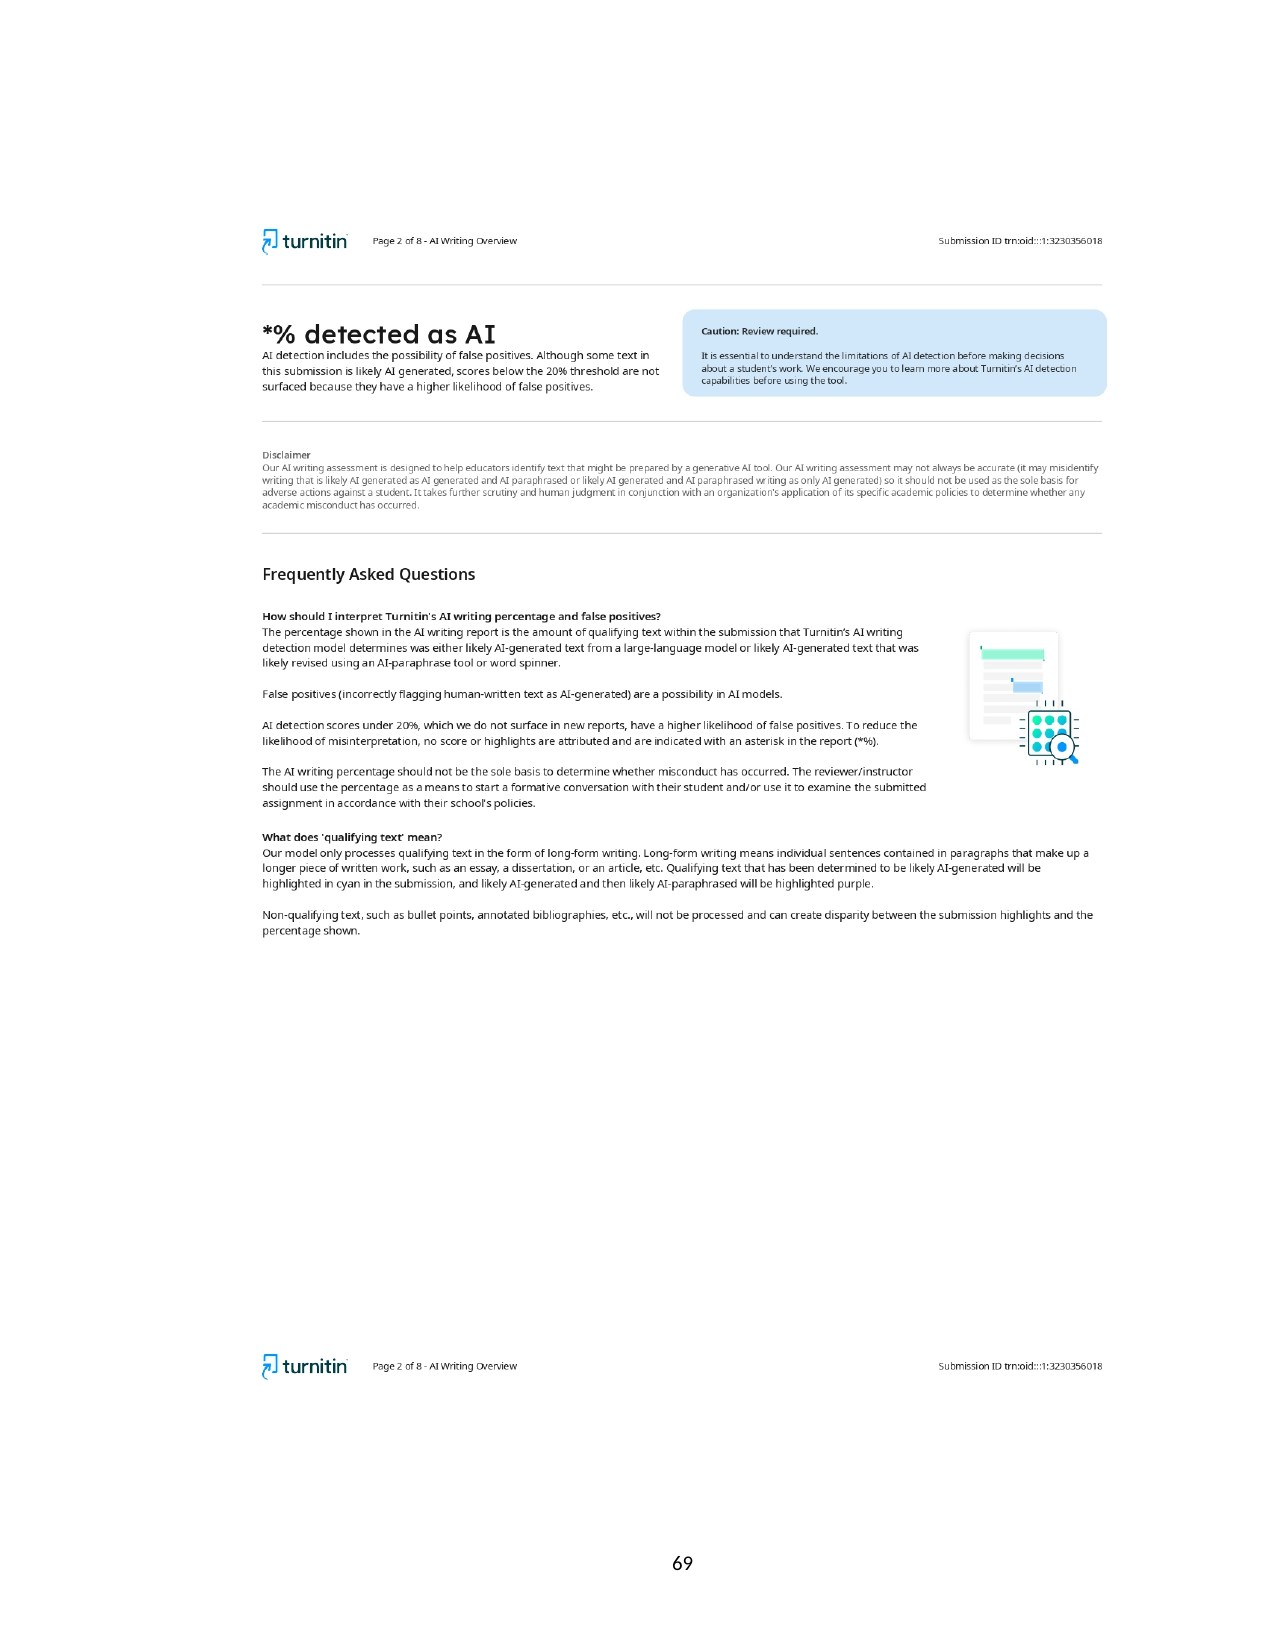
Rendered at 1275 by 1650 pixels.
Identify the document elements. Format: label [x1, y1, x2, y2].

picture [207, 192, 1158, 1422]
